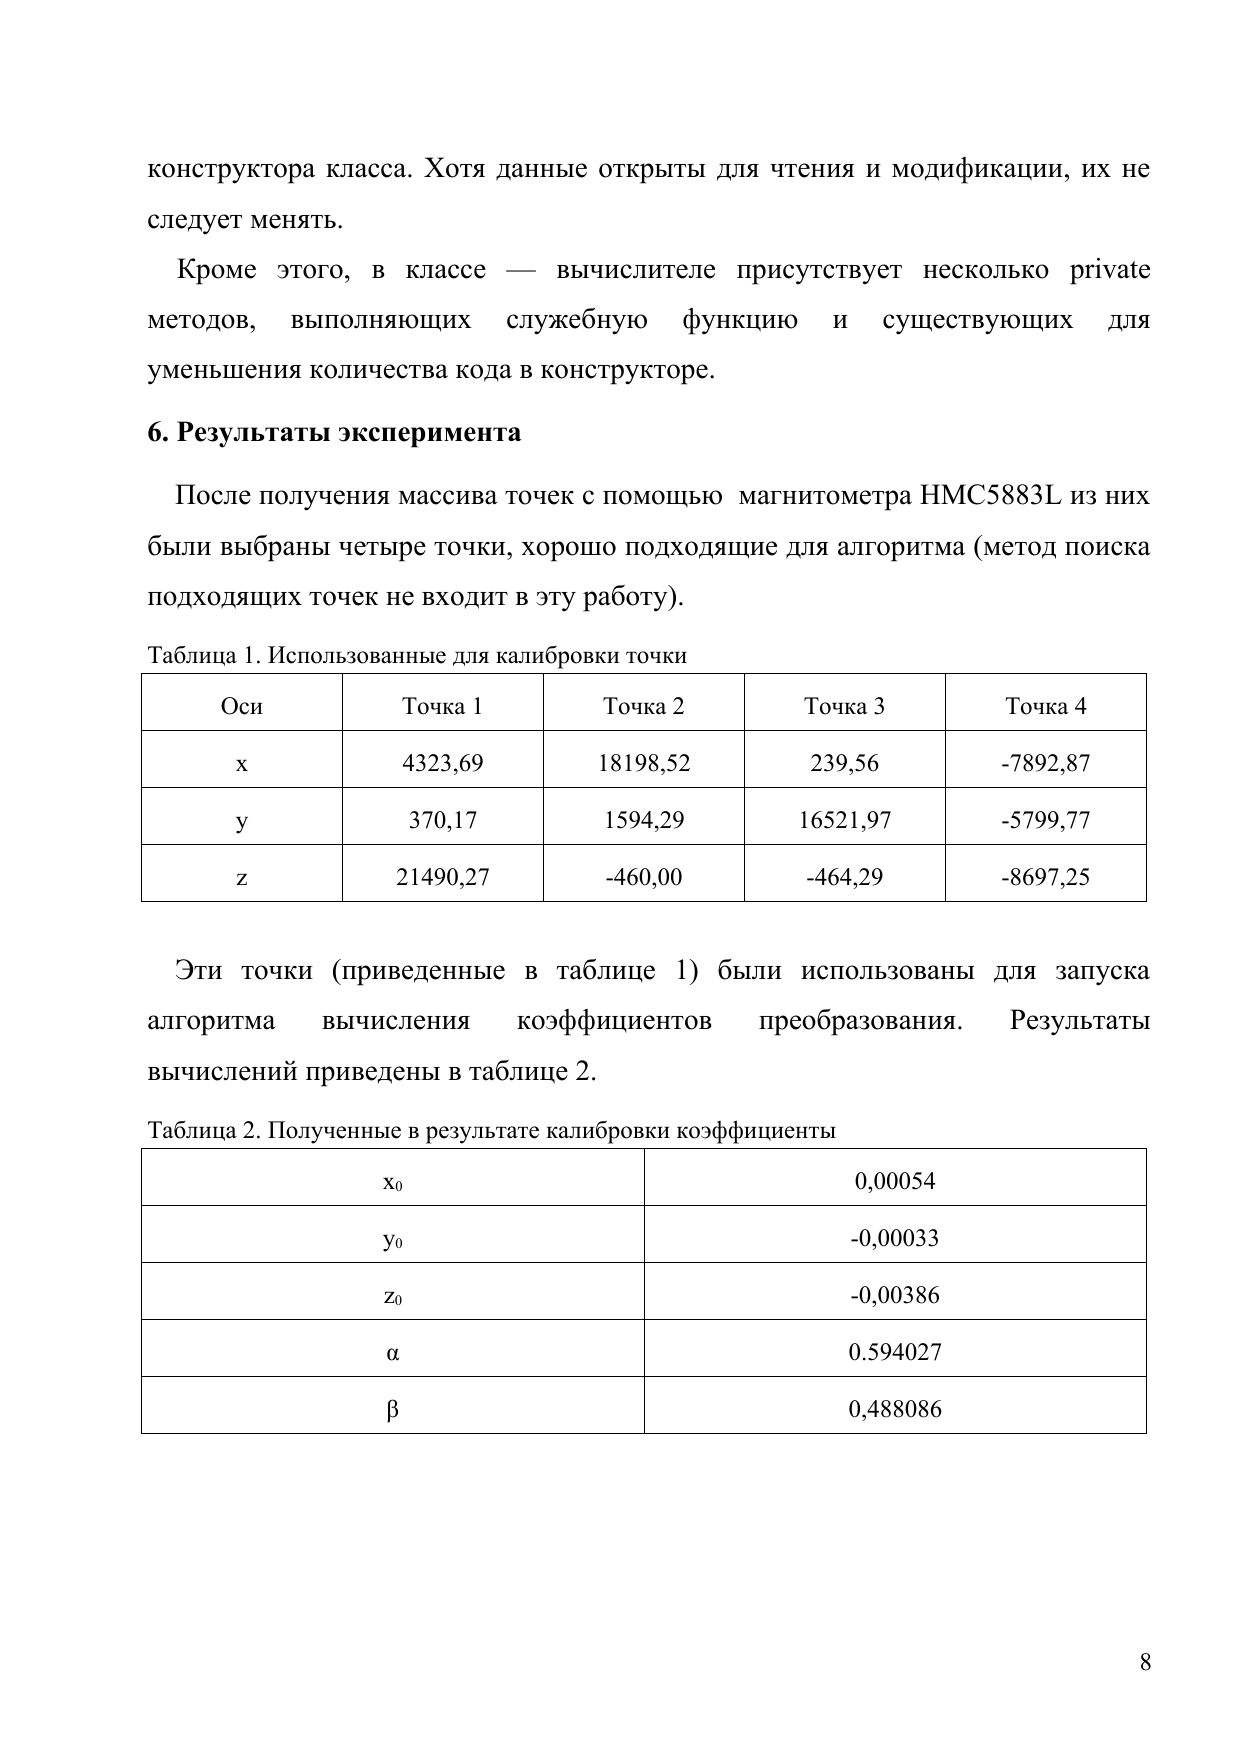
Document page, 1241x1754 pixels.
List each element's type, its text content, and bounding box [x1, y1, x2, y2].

table_cell -0,00033 [645, 1206, 1146, 1262]
table_header Точка 2 [544, 674, 744, 730]
table_header Точка 4 [946, 674, 1146, 730]
table_header Точка 3 [745, 674, 945, 730]
table_cell 370,17 [343, 788, 543, 844]
table_cell 18198,52 [544, 731, 744, 787]
table_header Оси [142, 674, 342, 730]
table_cell 0,488086 [645, 1377, 1146, 1433]
table_cell 16521,97 [745, 788, 945, 844]
table_cell 1594,29 [544, 788, 744, 844]
table_cell 239,56 [745, 731, 945, 787]
text 6. Результаты эксперимента [147, 414, 1152, 448]
table_cell -460,00 [544, 845, 744, 901]
table_cell -7892,87 [946, 731, 1146, 787]
text После получения массива точек с помощью магнитометра HMC5883L из них были выбраны четыре точки, хорошо подходящие для алгоритма (метод поиска подходящих точек не входит в эту работу). [147, 477, 1152, 611]
table_cell 4323,69 [343, 731, 543, 787]
table_cell 21490,27 [343, 845, 543, 901]
table_header 0,00054 [645, 1149, 1146, 1205]
table_header Точка 1 [343, 674, 543, 730]
table_cell 0.594027 [645, 1320, 1146, 1376]
text Таблица 1. Использованные для калибровки точки [147, 640, 1152, 669]
table_header x0 [142, 1149, 644, 1205]
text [147, 150, 1152, 234]
table_cell y [142, 788, 342, 844]
table_cell -5799,77 [946, 788, 1146, 844]
table_cell -8697,25 [946, 845, 1146, 901]
table_cell β [142, 1377, 644, 1433]
table_cell -0,00386 [645, 1263, 1146, 1319]
table_cell -464,29 [745, 845, 945, 901]
text Таблица 2. Полученные в результате калибровки коэффициенты [147, 1115, 1152, 1144]
table_cell x [142, 731, 342, 787]
table_cell α [142, 1320, 644, 1376]
table_cell z0 [142, 1263, 644, 1319]
table_cell y0 [142, 1206, 644, 1262]
table_cell z [142, 845, 342, 901]
text Кроме этого, в классе — вычислителе присутствует несколько private методов, выполняющих служебную функцию и существующих для уменьшения количества кода в конструкторе. [147, 251, 1152, 385]
text Эти точки (приведенные в таблице 1) были использованы для запуска алгоритма вычисления коэффициентов преобразования. Результаты вычислений приведены в таблице 2. [147, 952, 1152, 1086]
